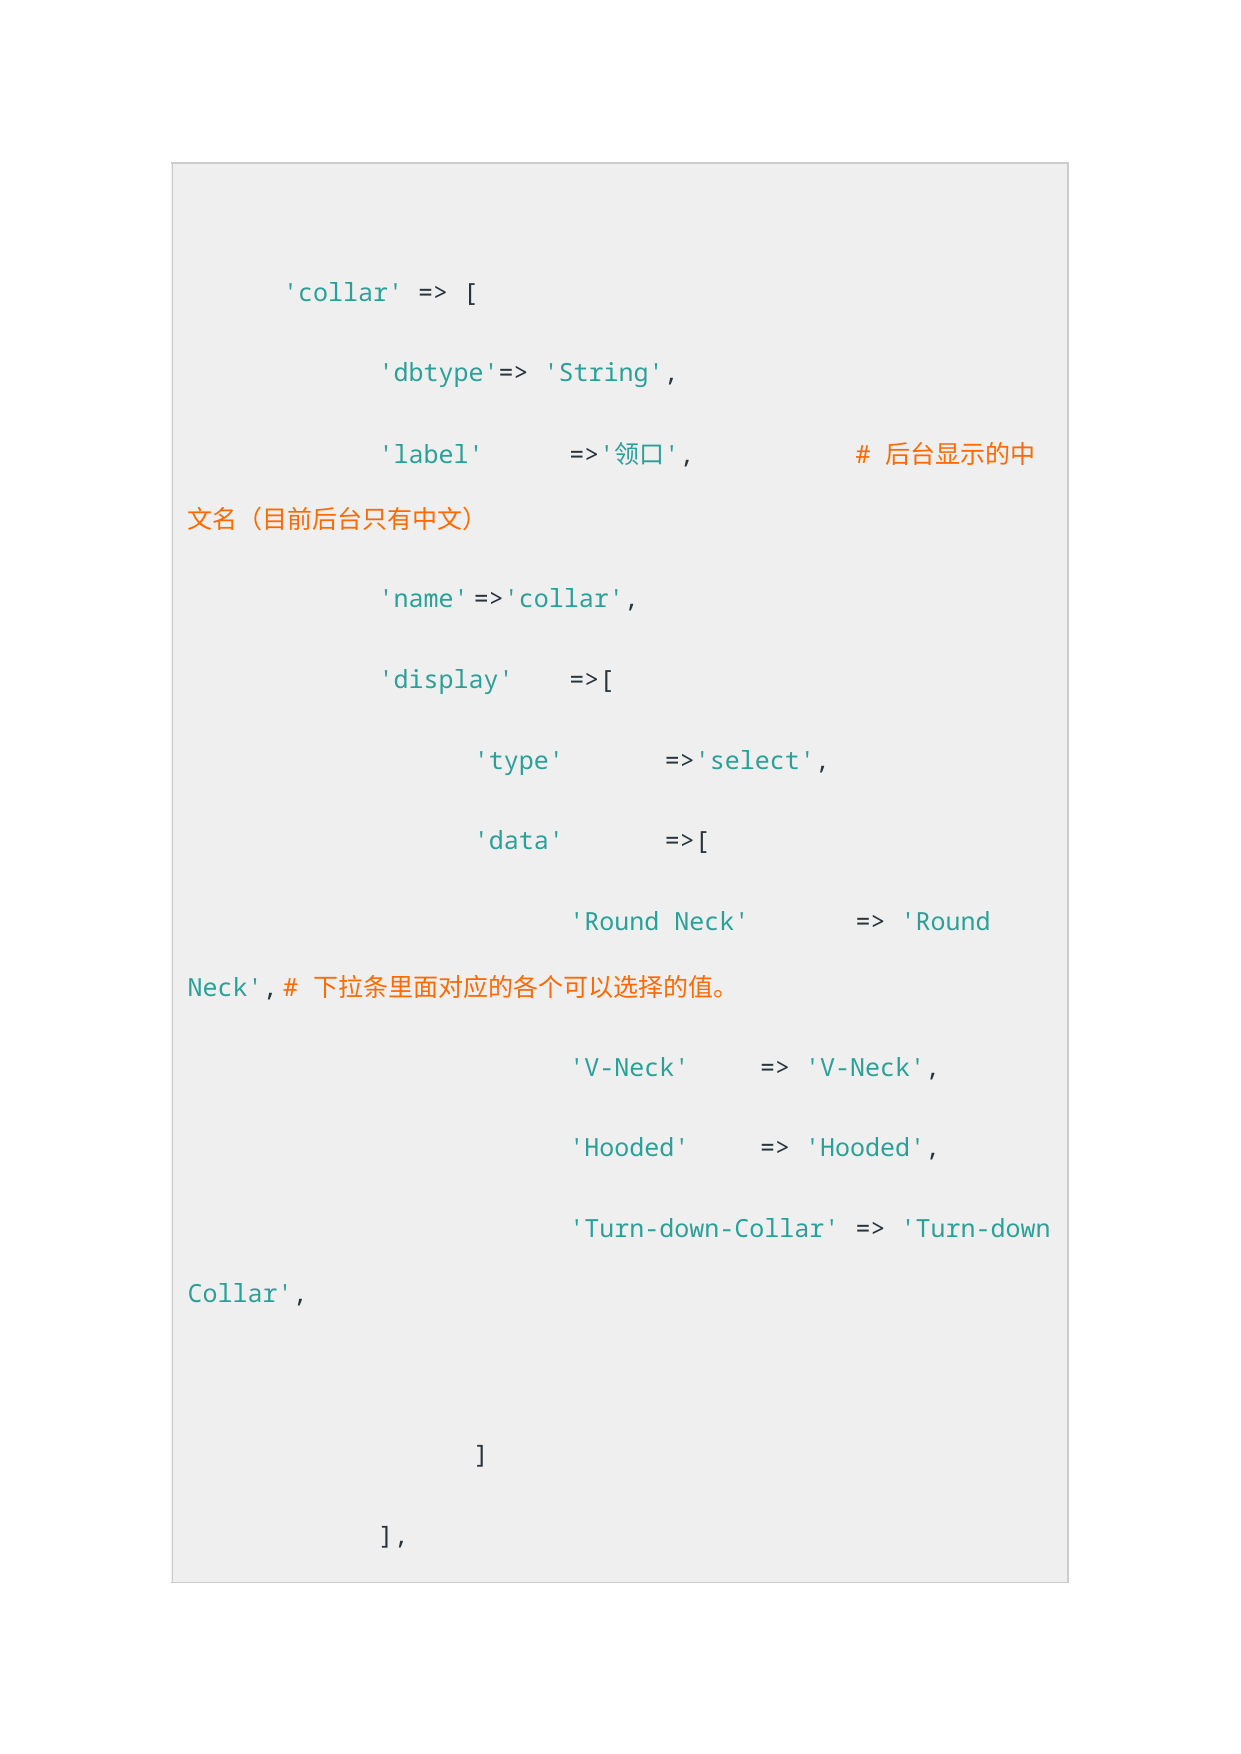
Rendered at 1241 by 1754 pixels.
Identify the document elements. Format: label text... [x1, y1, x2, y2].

text 'Turn-down-Collar' => 'Turn-down Collar', [173, 1179, 1067, 1324]
text 'display' =>[ [173, 630, 1067, 711]
text 'Hooded' => 'Hooded', [173, 1098, 1067, 1179]
text ], [173, 1486, 1067, 1582]
text 'Round Neck' => 'Round Neck', # 下拉条里面对应的各个可以选择的值。 [173, 872, 1067, 1018]
text 'name' =>'collar', [173, 549, 1067, 630]
text 'data' =>[ [173, 791, 1067, 872]
text 'collar' => [ [173, 243, 1067, 323]
text 'V-Neck' => 'V-Neck', [173, 1018, 1067, 1098]
text 'type' =>'select', [173, 711, 1067, 791]
text 'label' =>'领口', # 后台显示的中文名（目前后台只有中文） [173, 404, 1067, 549]
text ] [173, 1405, 1067, 1486]
text 'dbtype'=> 'String', [173, 323, 1067, 404]
